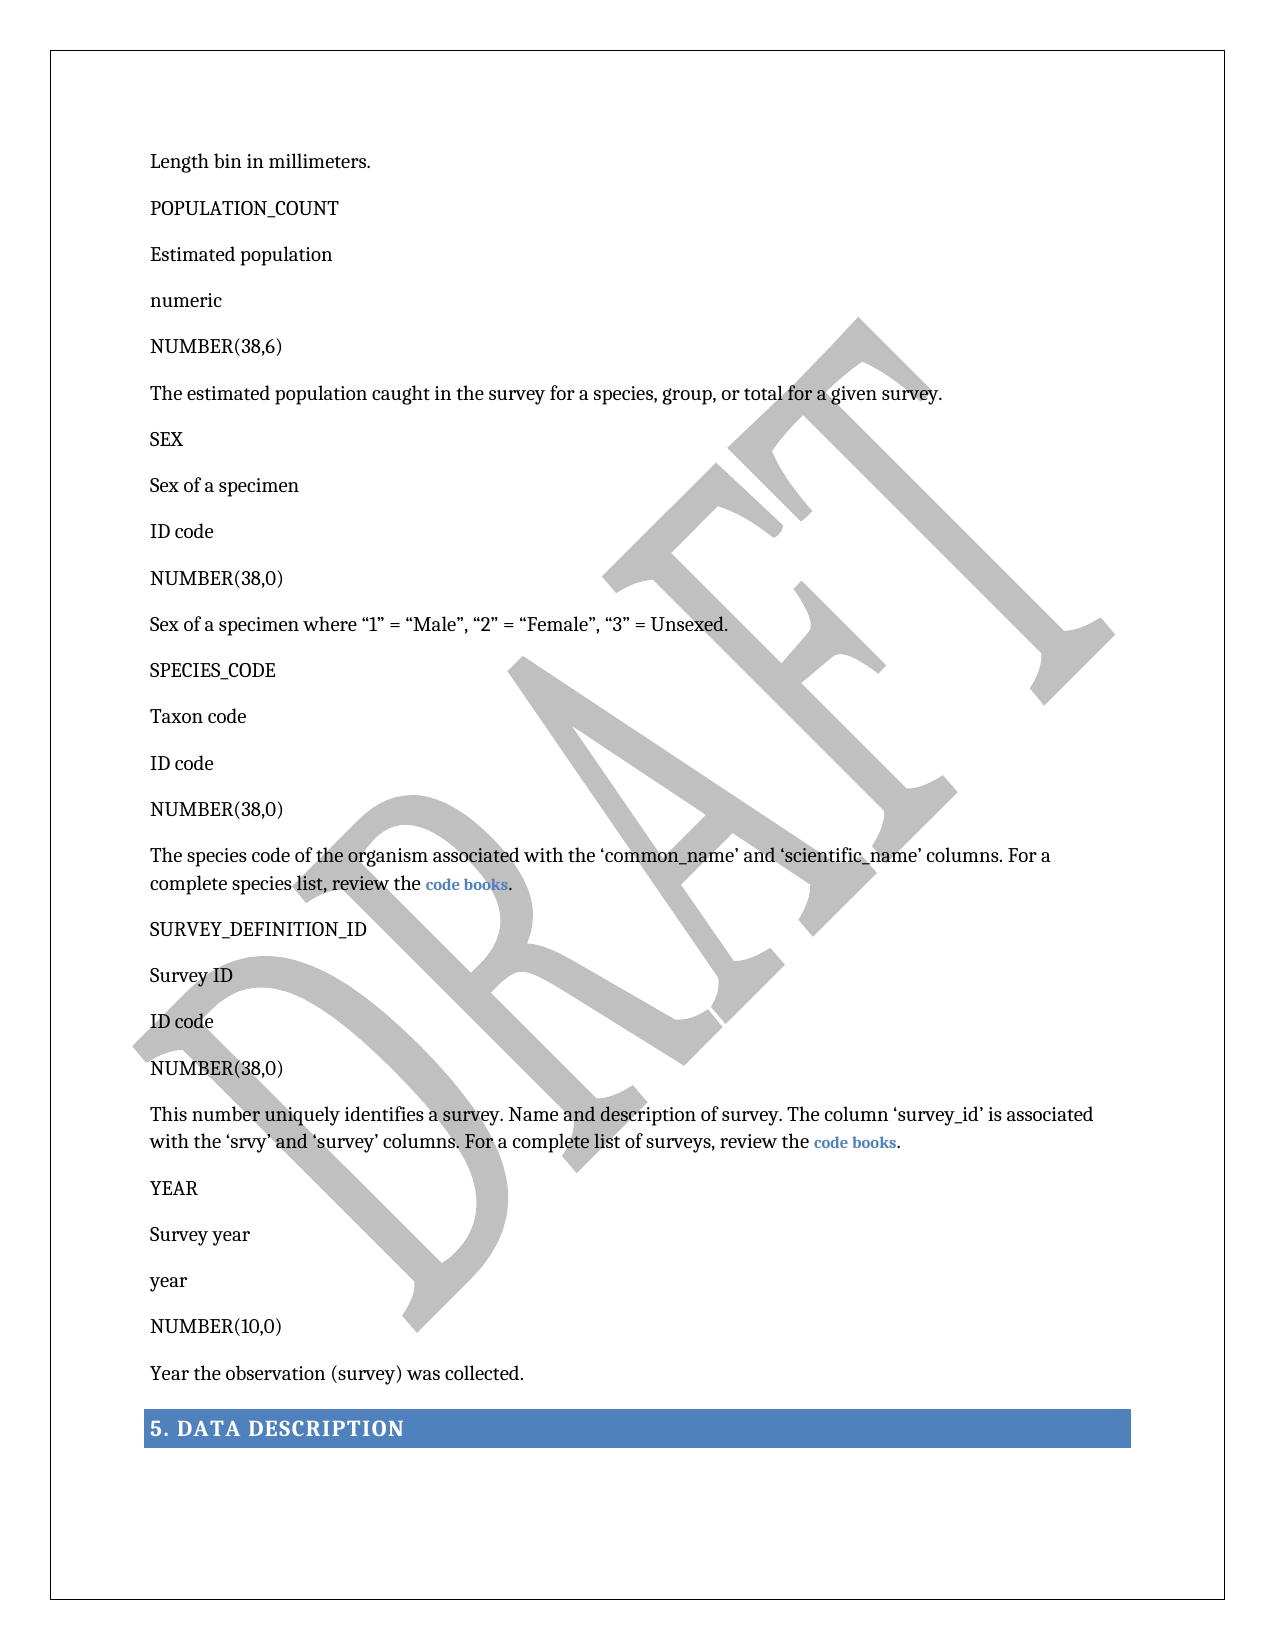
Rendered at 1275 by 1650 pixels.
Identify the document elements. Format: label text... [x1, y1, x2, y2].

text ID code [150, 1010, 1125, 1034]
text YEAR [150, 1176, 1125, 1200]
text NUMBER(10,0) [150, 1315, 1125, 1339]
text Year the observation (survey) was collected. [150, 1361, 1125, 1385]
text SEX [150, 427, 1125, 451]
text NUMBER(38,0) [150, 1056, 1125, 1080]
text SURVEY_DEFINITION_ID [150, 917, 1125, 941]
text SPECIES_CODE [150, 659, 1125, 683]
text numeric [150, 289, 1125, 313]
text Length bin in millimeters. [150, 150, 1125, 174]
text This number uniquely identifies a survey. Name and description of survey. The column ‘survey_id’ is associated with the ‘srvy’ and ‘survey’ columns. For a complete list of surveys, review the code books. [150, 1102, 1125, 1154]
text The estimated population caught in the survey for a species, group, or total for a given survey. [150, 381, 1125, 405]
text NUMBER(38,6) [150, 335, 1125, 359]
text ID code [150, 520, 1125, 544]
text Survey ID [150, 964, 1125, 988]
text The species code of the organism associated with the ‘common_name’ and ‘scientific_name’ columns. For a complete species list, review the code books. [150, 844, 1125, 895]
subtitle 5. Data description [150, 1416, 1125, 1442]
text Survey year [150, 1222, 1125, 1246]
text Taxon code [150, 705, 1125, 729]
text NUMBER(38,0) [150, 797, 1125, 821]
text Sex of a specimen [150, 474, 1125, 498]
text NUMBER(38,0) [150, 566, 1125, 590]
text Estimated population [150, 242, 1125, 266]
text year [150, 1269, 1125, 1293]
text Sex of a specimen where “1” = “Male”, “2” = “Female”, “3” = Unsexed. [150, 612, 1125, 636]
text POPULATION_COUNT [150, 196, 1125, 220]
text ID code [150, 751, 1125, 775]
